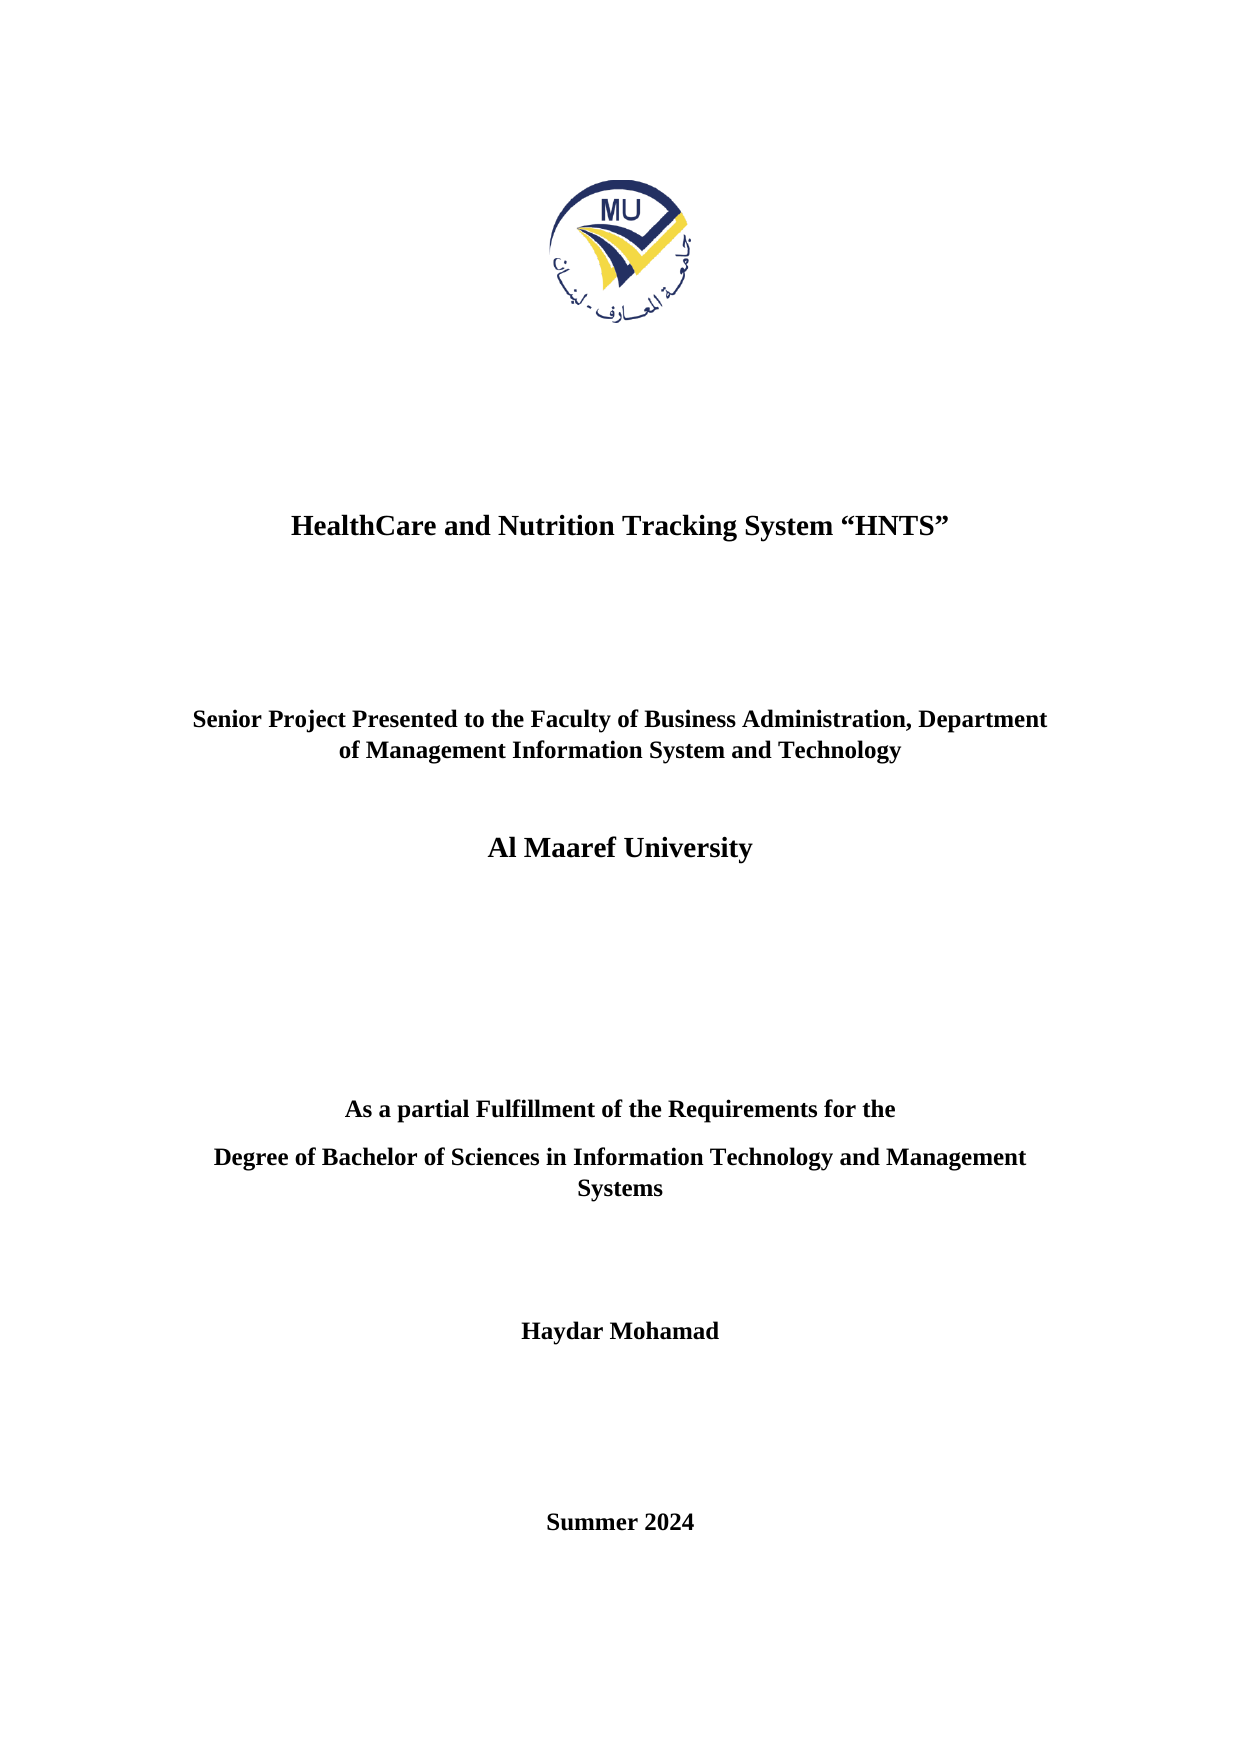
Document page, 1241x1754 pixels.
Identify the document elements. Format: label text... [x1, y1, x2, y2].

text Haydar Mohamad [180, 1316, 1060, 1345]
text Summer 2024 [180, 1507, 1060, 1536]
text Degree of Bachelor of Sciences in Information Technology and Management Systems [180, 1142, 1060, 1202]
picture [549, 180, 691, 323]
text As a partial Fulfillment of the Requirements for the [180, 1094, 1060, 1123]
text Al Maaref University [180, 831, 1060, 864]
text Senior Project Presented to the Faculty of Business Administration, Department of Management Information System and Technology [180, 704, 1060, 764]
text HealthCare and Nutrition Tracking System “HNTS” [180, 508, 1060, 542]
